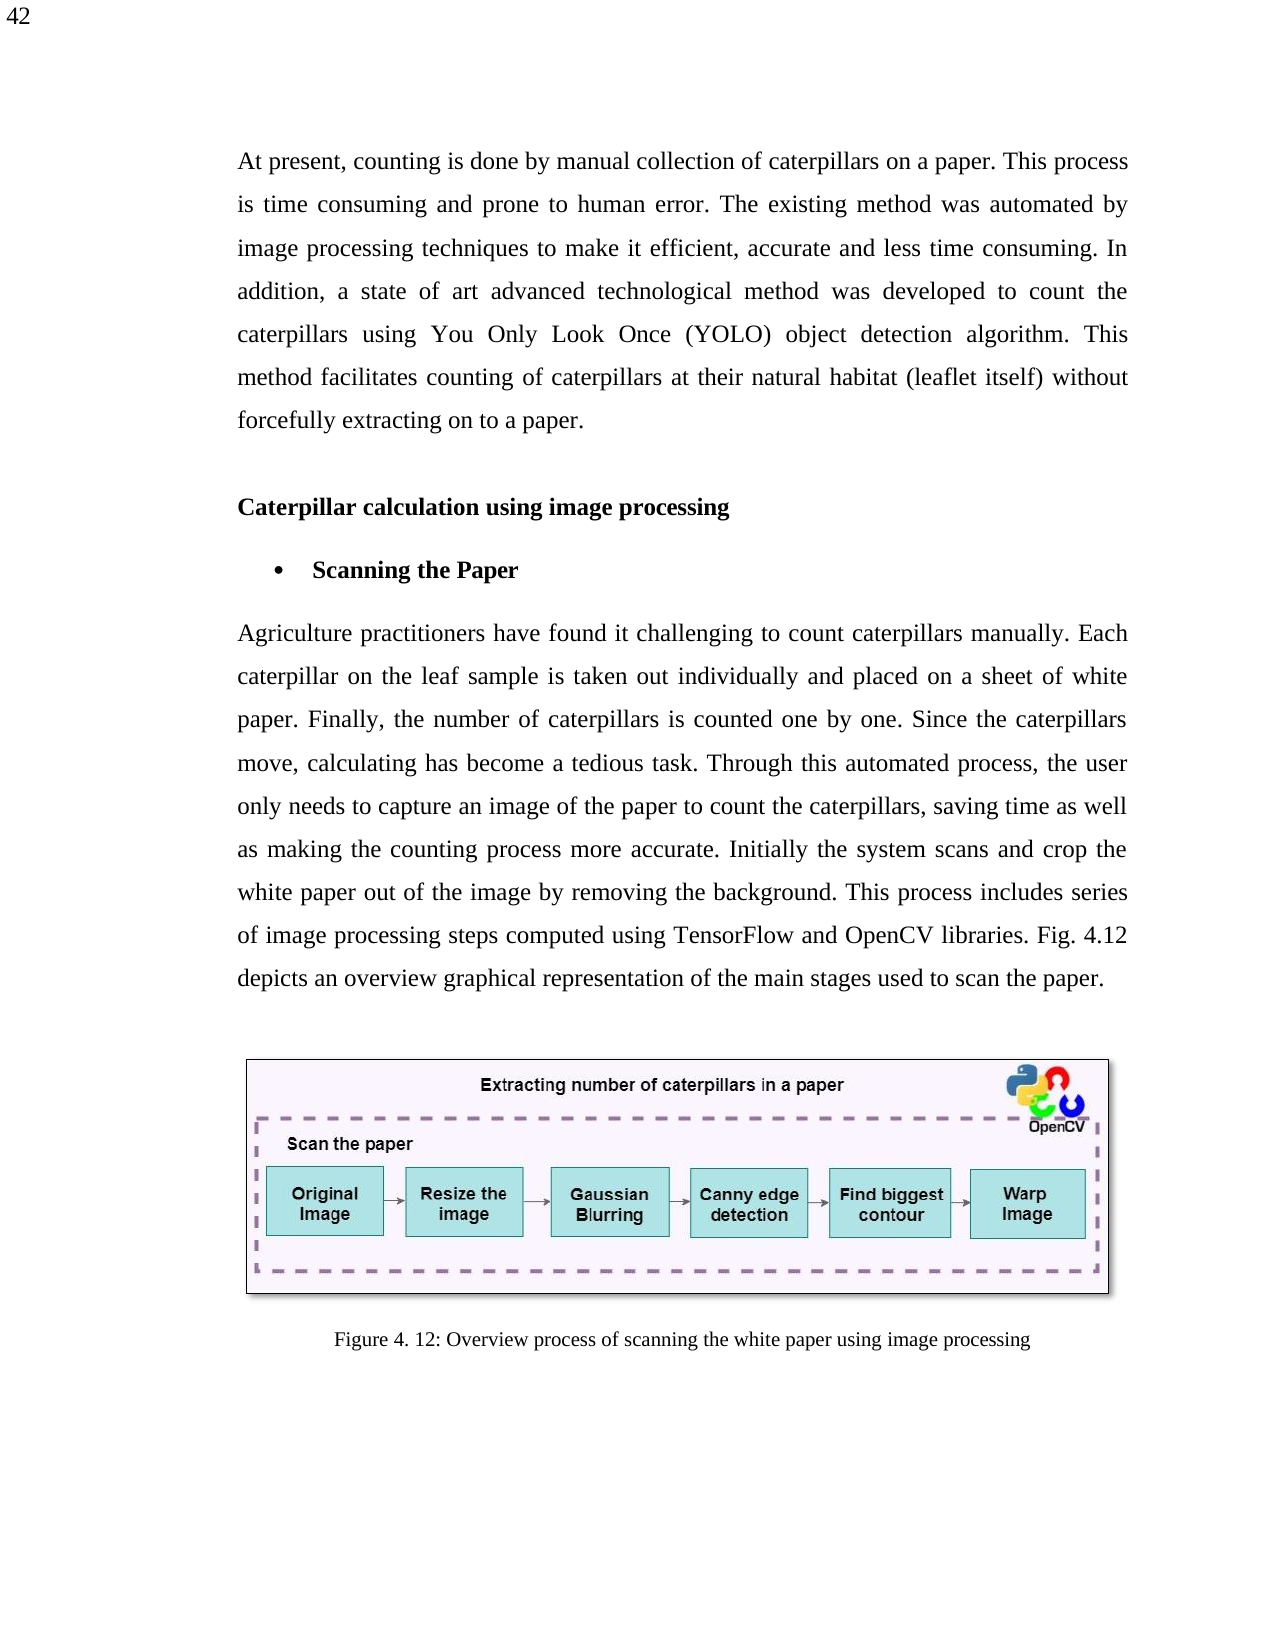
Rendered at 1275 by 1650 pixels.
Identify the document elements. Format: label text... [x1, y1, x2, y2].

text Agriculture practitioners have found it challenging to count caterpillars manually. Each caterpillar on the leaf sample is taken out individually and placed on a sheet of white paper. Finally, the number of caterpillars is counted one by one. Since the caterpillars move, calculating has become a tedious task. Through this automated process, the user only needs to capture an image of the paper to count the caterpillars, saving time as well as making the counting process more accurate. Initially the system scans and crop the white paper out of the image by removing the background. This process includes series of image processing steps computed using TensorFlow and OpenCV libraries. Fig. 4.12 depicts an overview graphical representation of the main stages used to scan the paper. [237, 618, 1128, 992]
text Figure 4. 12: Overview process of scanning the white paper using image processing [212, 1076, 1152, 1351]
text At present, counting is done by manual collection of caterpillars on a paper. This process is time consuming and prone to human error. The existing method was automated by image processing techniques to make it efficient, accurate and less time consuming. In addition, a state of art advanced technological method was developed to count the caterpillars using You Only Look Once (YOLO) object detection algorithm. This method facilitates counting of caterpillars at their natural habitat (leaflet itself) without forcefully extracting on to a paper. [237, 146, 1129, 434]
picture [247, 1060, 1108, 1076]
picture [243, 1055, 1120, 1076]
subtitle Caterpillar calculation using image processing [237, 492, 1185, 521]
list Scanning the Paper [274, 555, 1185, 584]
